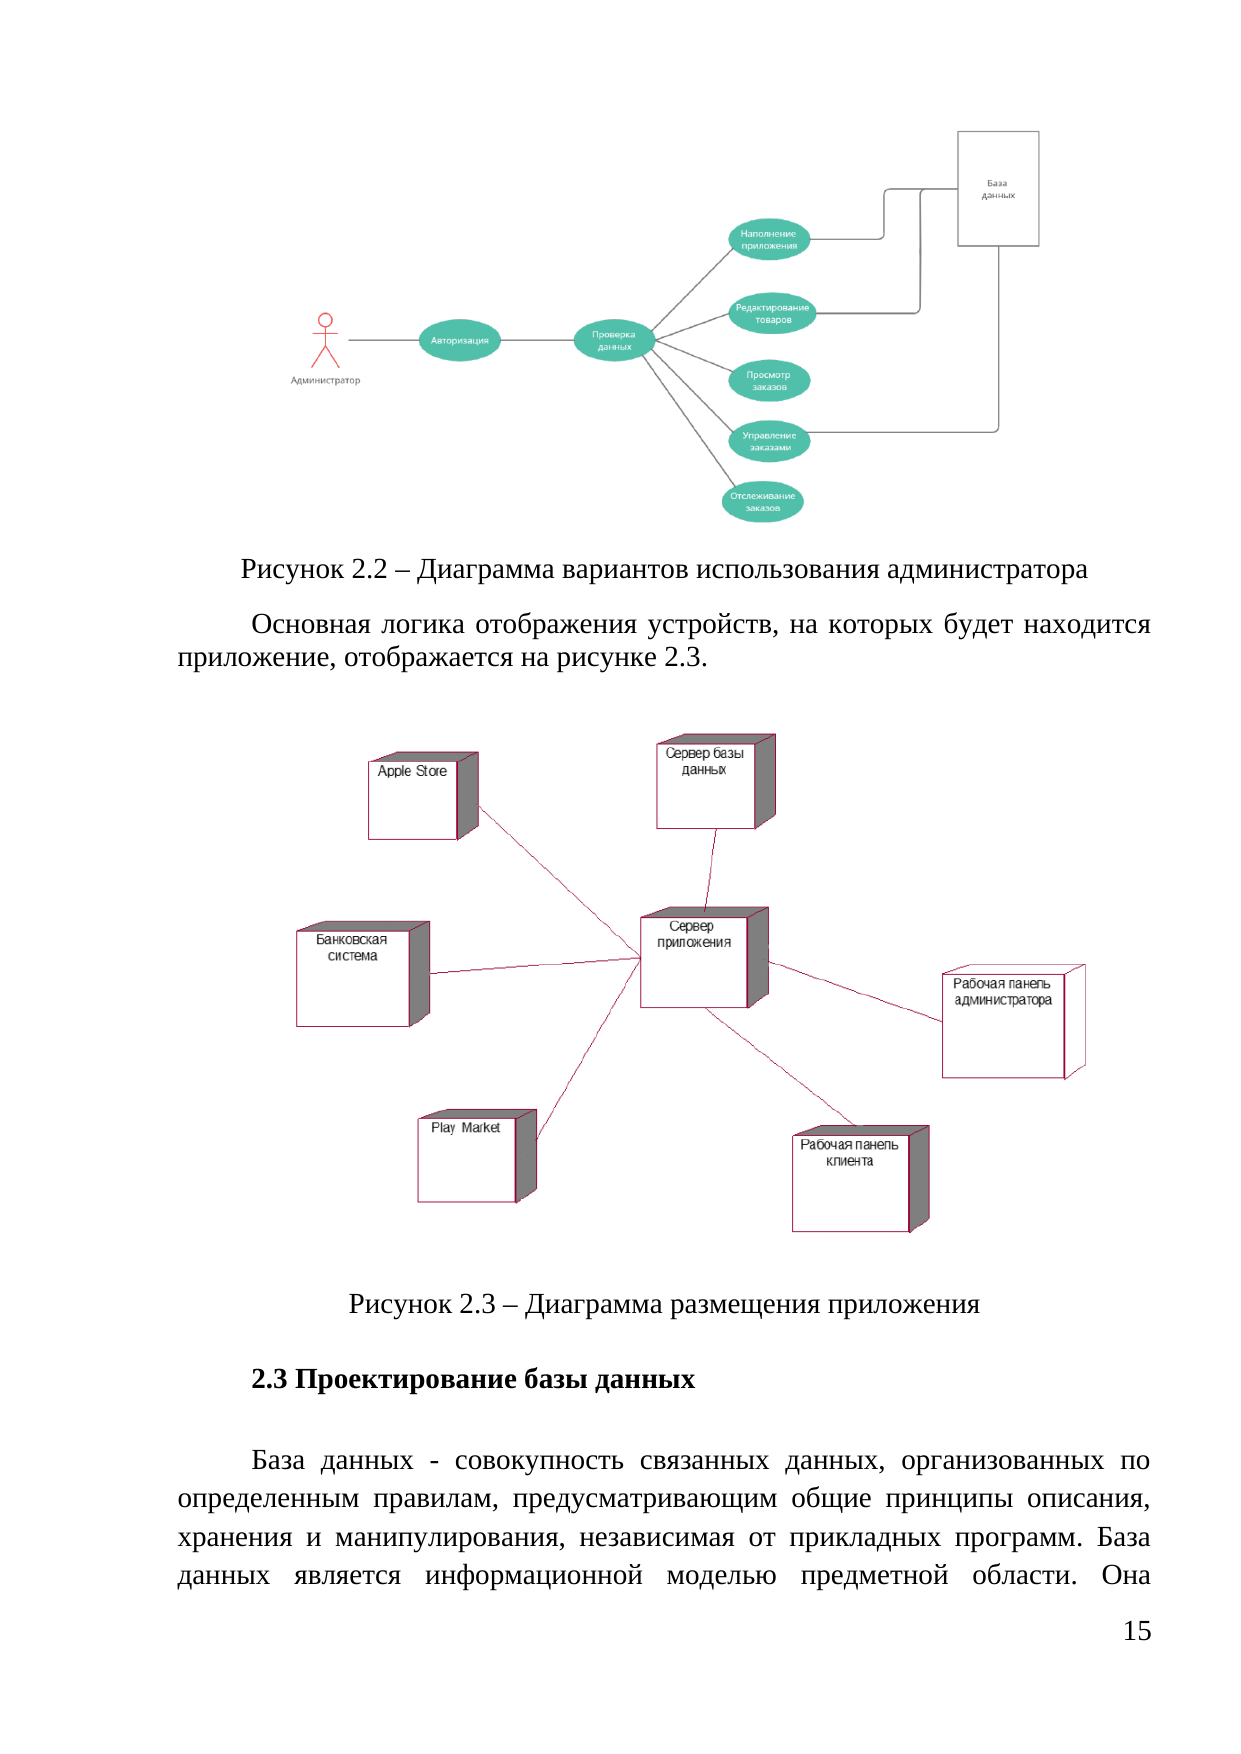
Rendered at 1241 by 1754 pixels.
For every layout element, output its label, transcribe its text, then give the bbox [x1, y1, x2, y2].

text Рисунок 2.2 – Диаграмма вариантов использования администратора [177, 552, 1152, 585]
picture [277, 118, 1052, 535]
picture [251, 689, 1129, 1270]
text Основная логика отображения устройств, на которых будет находится приложение, отображается на рисунке 2.3. [177, 606, 1152, 673]
text Рисунок 2.3 – Диаграмма размещения приложения [177, 1286, 1152, 1320]
subtitle 2.3 Проектирование базы данных [251, 1362, 1152, 1395]
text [177, 1442, 1152, 1591]
